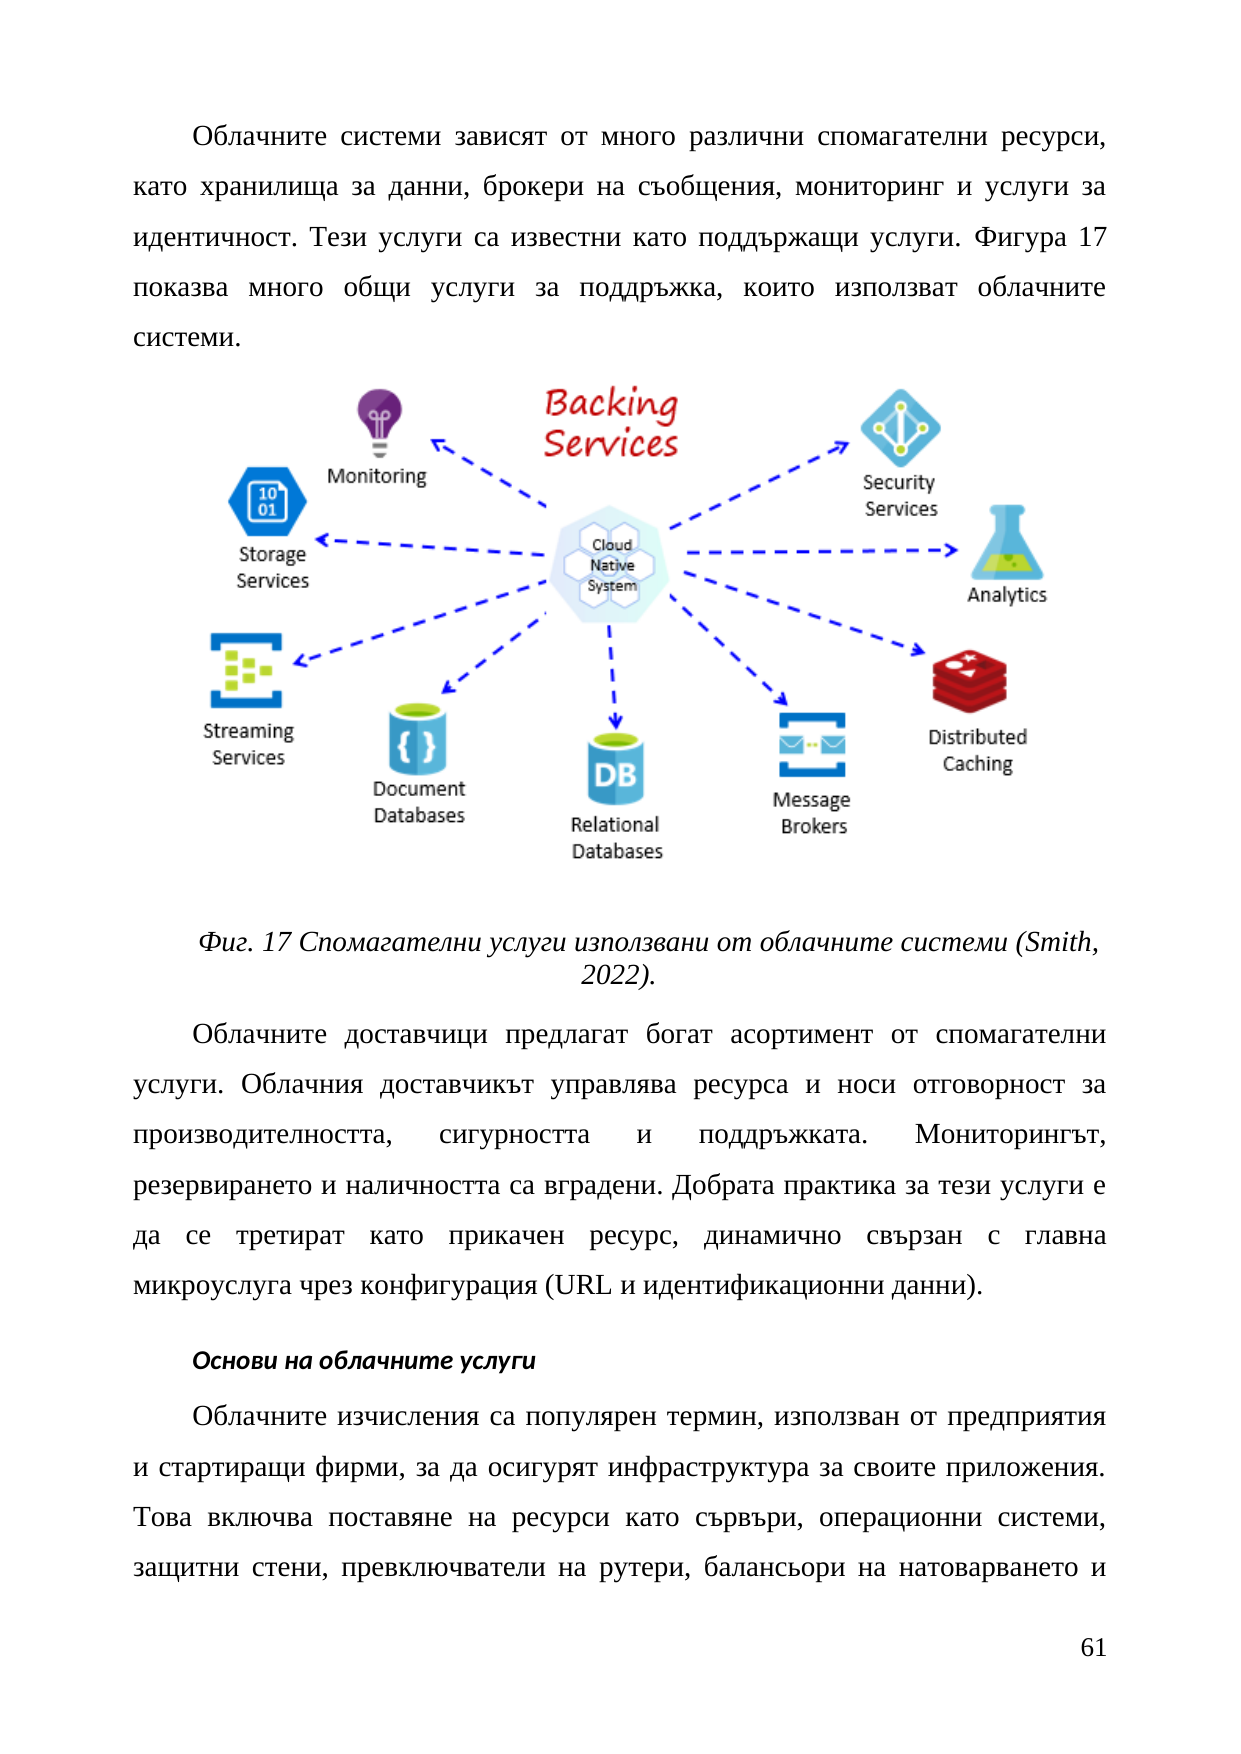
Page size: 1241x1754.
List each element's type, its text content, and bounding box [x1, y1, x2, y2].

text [133, 1398, 1107, 1583]
text Облачните системи зависят от много различни спомагателни ресурси, като хранилища за данни, брокери на съобщения, мониторинг и услуги за идентичност. Тези услуги са известни като поддържащи услуги. Фигура 17 показва много общи услуги за поддръжка, които използват облачните системи. [133, 118, 1107, 353]
picture [192, 369, 1071, 882]
text Облачните доставчици предлагат богат асортимент от спомагателни услуги. Облачния доставчикът управлява ресурса и носи отговорност за производителността, сигурността и поддръжката. Мониторингът, резервирането и наличността са вградени. Добрата практика за тези услуги е да се третират като прикачен ресурс, динамично свързан с главна микроуслуга чрез конфигурация (URL и идентификационни данни). [133, 1016, 1107, 1301]
subtitle Основи на облачните услуги [133, 1343, 1107, 1376]
title Фиг. 17 Спомагателни услуги използвани от облачните системи (Smith, 2022). [133, 924, 1107, 991]
